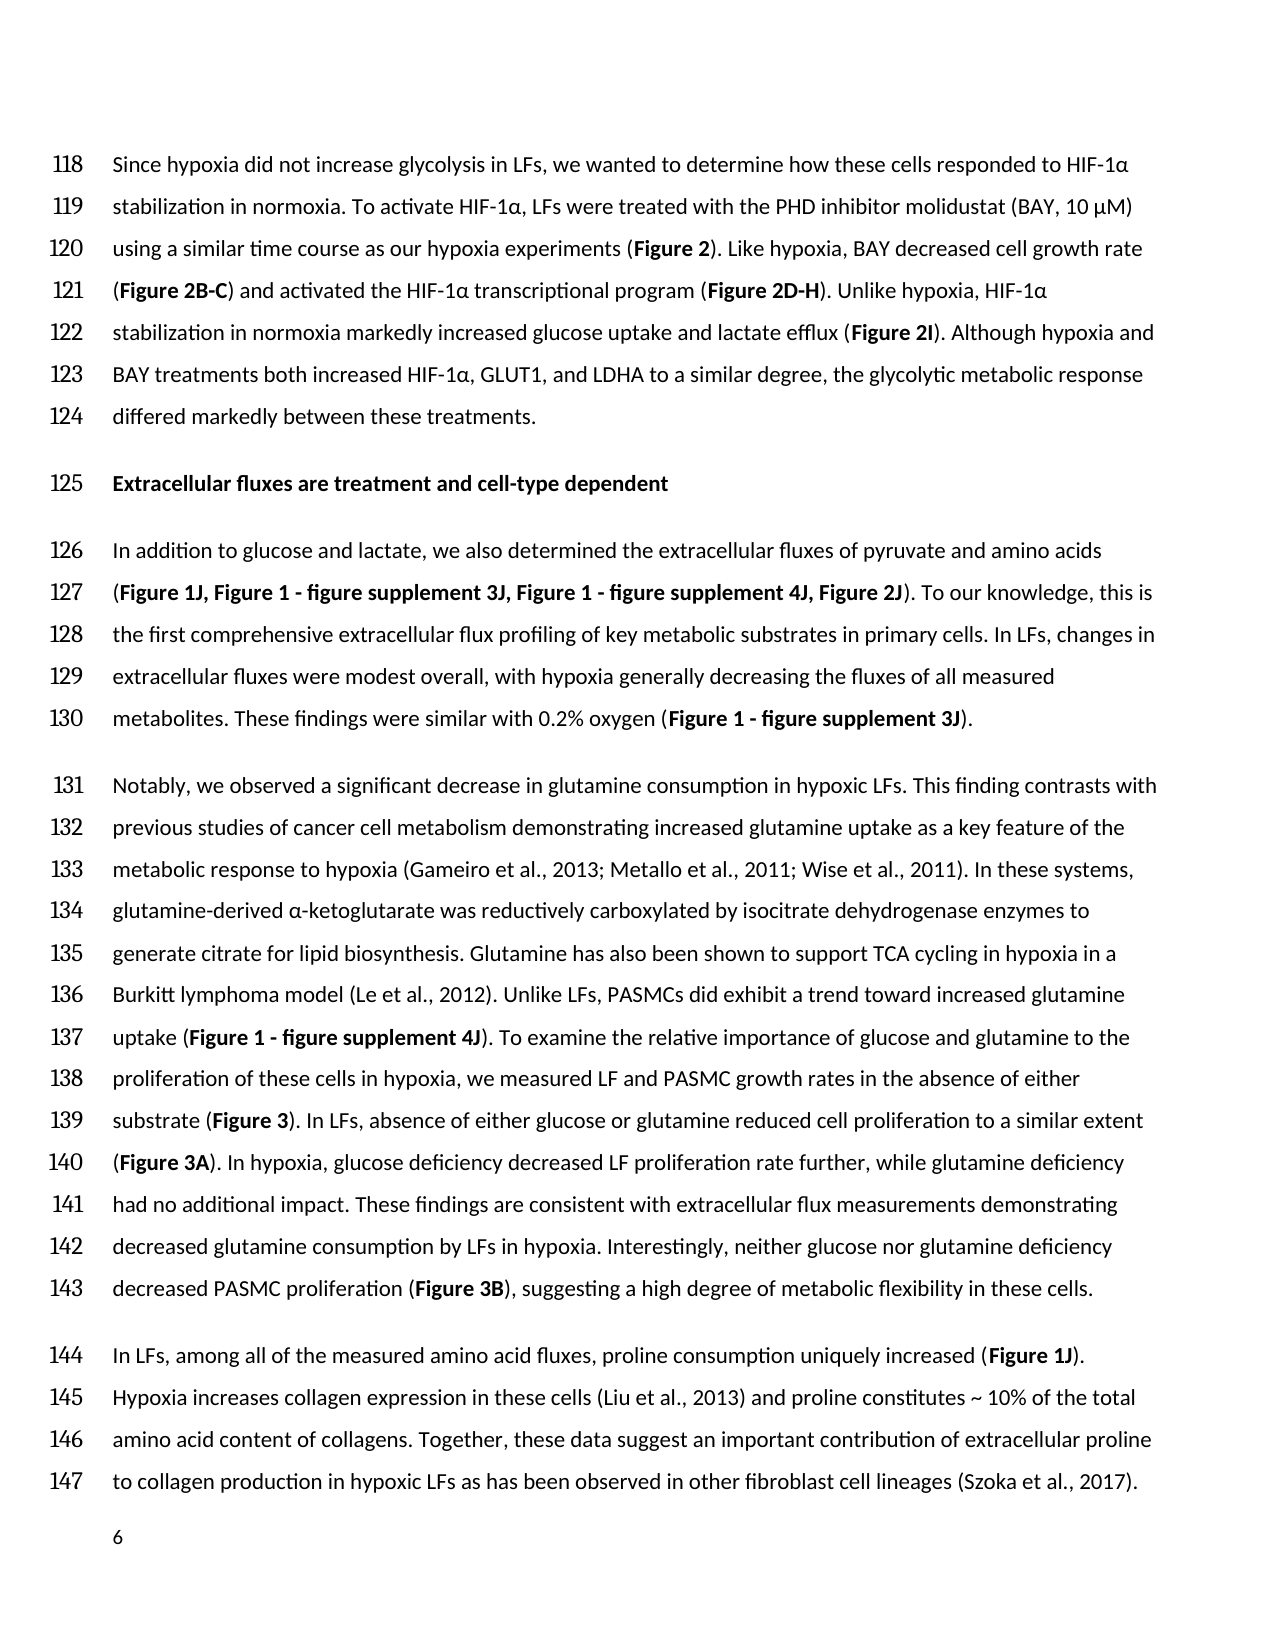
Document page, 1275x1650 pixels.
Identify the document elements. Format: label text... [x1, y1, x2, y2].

text Since hypoxia did not increase glycolysis in LFs, we wanted to determine how these cells responded to HIF-1α stabilization in normoxia. To activate HIF-1α, LFs were treated with the PHD inhibitor molidustat (BAY, 10 μM) using a similar time course as our hypoxia experiments (Figure 2). Like hypoxia, BAY decreased cell growth rate (Figure 2B-C) and activated the HIF-1α transcriptional program (Figure 2D-H). Unlike hypoxia, HIF-1α stabilization in normoxia markedly increased glucose uptake and lactate efflux (Figure 2I). Although hypoxia and BAY treatments both increased HIF-1α, GLUT1, and LDHA to a similar degree, the glycolytic metabolic response differed markedly between these treatments. [112, 150, 1162, 430]
text In addition to glucose and lactate, we also determined the extracellular fluxes of pyruvate and amino acids (Figure 1J, Figure 1 - figure supplement 3J, Figure 1 - figure supplement 4J, Figure 2J). To our knowledge, this is the first comprehensive extracellular flux profiling of key metabolic substrates in primary cells. In LFs, changes in extracellular fluxes were modest overall, with hypoxia generally decreasing the fluxes of all measured metabolites. These findings were similar with 0.2% oxygen (Figure 1 - figure supplement 3J). [112, 536, 1162, 732]
text In LFs, among all of the measured amino acid fluxes, proline consumption uniquely increased (Figure 1J). Hypoxia increases collagen expression in these cells (Liu et al., 2013) and proline constitutes ~ 10% of the total amino acid content of collagens. Together, these data suggest an important contribution of extracellular proline to collagen production in hypoxic LFs as has been observed in other fibroblast cell lineages (Szoka et al., 2017). [112, 1341, 1162, 1495]
text Notably, we observed a significant decrease in glutamine consumption in hypoxic LFs. This finding contrasts with previous studies of cancer cell metabolism demonstrating increased glutamine uptake as a key feature of the metabolic response to hypoxia (Gameiro et al., 2013; Metallo et al., 2011; Wise et al., 2011). In these systems, glutamine-derived α-ketoglutarate was reductively carboxylated by isocitrate dehydrogenase enzymes to generate citrate for lipid biosynthesis. Glutamine has also been shown to support TCA cycling in hypoxia in a Burkitt lymphoma model (Le et al., 2012). Unlike LFs, PASMCs did exhibit a trend toward increased glutamine uptake (Figure 1 - figure supplement 4J). To examine the relative importance of glucose and glutamine to the proliferation of these cells in hypoxia, we measured LF and PASMC growth rates in the absence of either substrate (Figure 3). In LFs, absence of either glucose or glutamine reduced cell proliferation to a similar extent (Figure 3A). In hypoxia, glucose deficiency decreased LF proliferation rate further, while glutamine deficiency had no additional impact. These findings are consistent with extracellular flux measurements demonstrating decreased glutamine consumption by LFs in hypoxia. Interestingly, neither glucose nor glutamine deficiency decreased PASMC proliferation (Figure 3B), suggesting a high degree of metabolic flexibility in these cells. [112, 771, 1162, 1302]
subtitle Extracellular fluxes are treatment and cell-type dependent [112, 469, 1162, 497]
